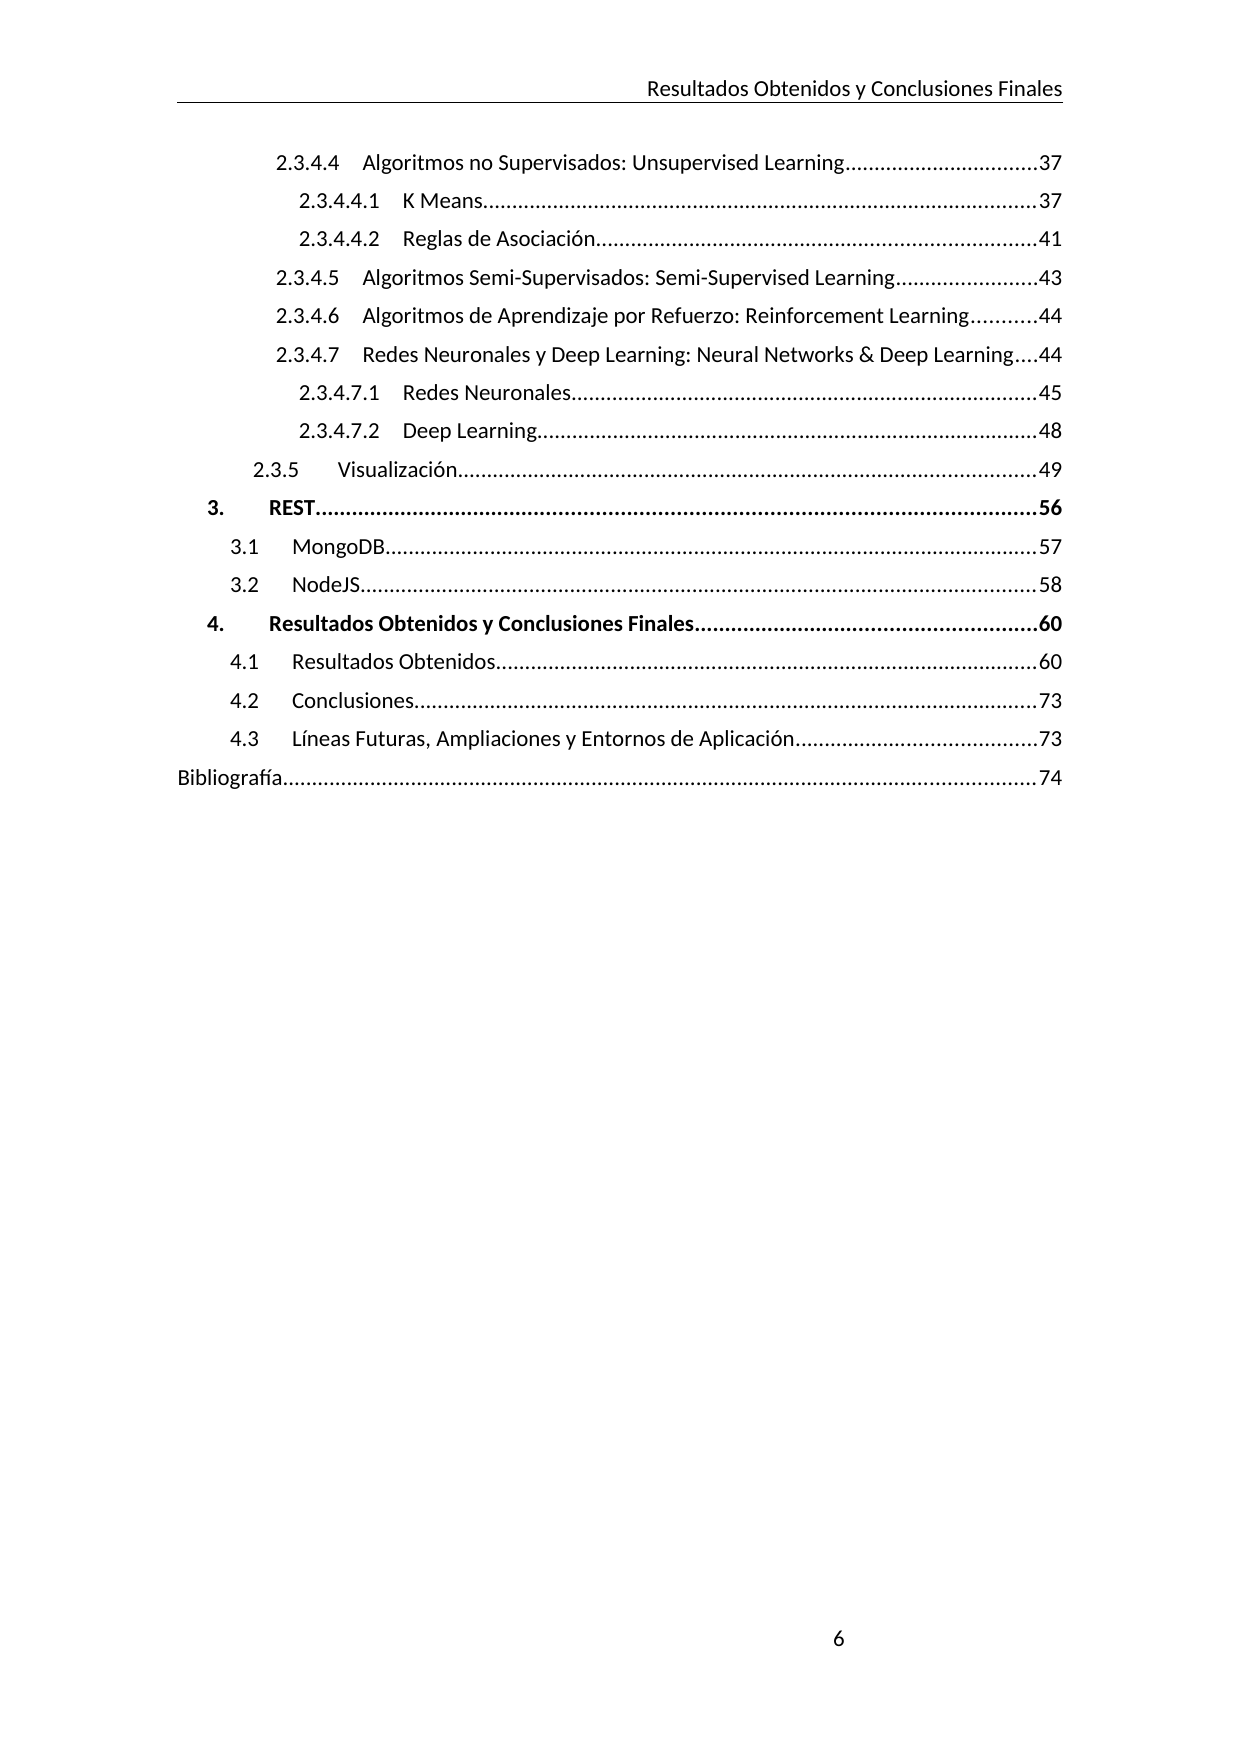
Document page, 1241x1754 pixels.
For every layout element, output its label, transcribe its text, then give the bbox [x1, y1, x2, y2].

text 2.3.4.5 Algoritmos Semi-Supervisados: Semi-Supervised Learning 43 [246, 263, 1063, 291]
text 4.3 Líneas Futuras, Ampliaciones y Entornos de Aplicación 73 [200, 724, 1063, 752]
text 3.1 MongoDB 57 [200, 532, 1063, 560]
text 2.3.4.7.1 Redes Neuronales 45 [269, 378, 1063, 406]
text 2.3.4.7 Redes Neuronales y Deep Learning: Neural Networks & Deep Learning 44 [246, 340, 1063, 368]
text 2.3.4.4.1 K Means 37 [269, 186, 1063, 214]
text Bibliografía 74 [177, 763, 1063, 791]
text 2.3.4.4 Algoritmos no Supervisados: Unsupervised Learning 37 [246, 148, 1063, 176]
text 2.3.4.4.2 Reglas de Asociación 41 [269, 224, 1063, 252]
text 4.2 Conclusiones 73 [200, 686, 1063, 714]
text 4. Resultados Obtenidos y Conclusiones Finales 60 [177, 609, 1063, 637]
text 3. REST 56 [177, 493, 1063, 522]
text 3.2 NodeJS 58 [200, 570, 1063, 598]
text 2.3.5 Visualización 49 [223, 455, 1063, 483]
text 2.3.4.7.2 Deep Learning 48 [269, 417, 1063, 445]
text 2.3.4.6 Algoritmos de Aprendizaje por Refuerzo: Reinforcement Learning 44 [246, 301, 1063, 329]
text 4.1 Resultados Obtenidos 60 [200, 647, 1063, 675]
